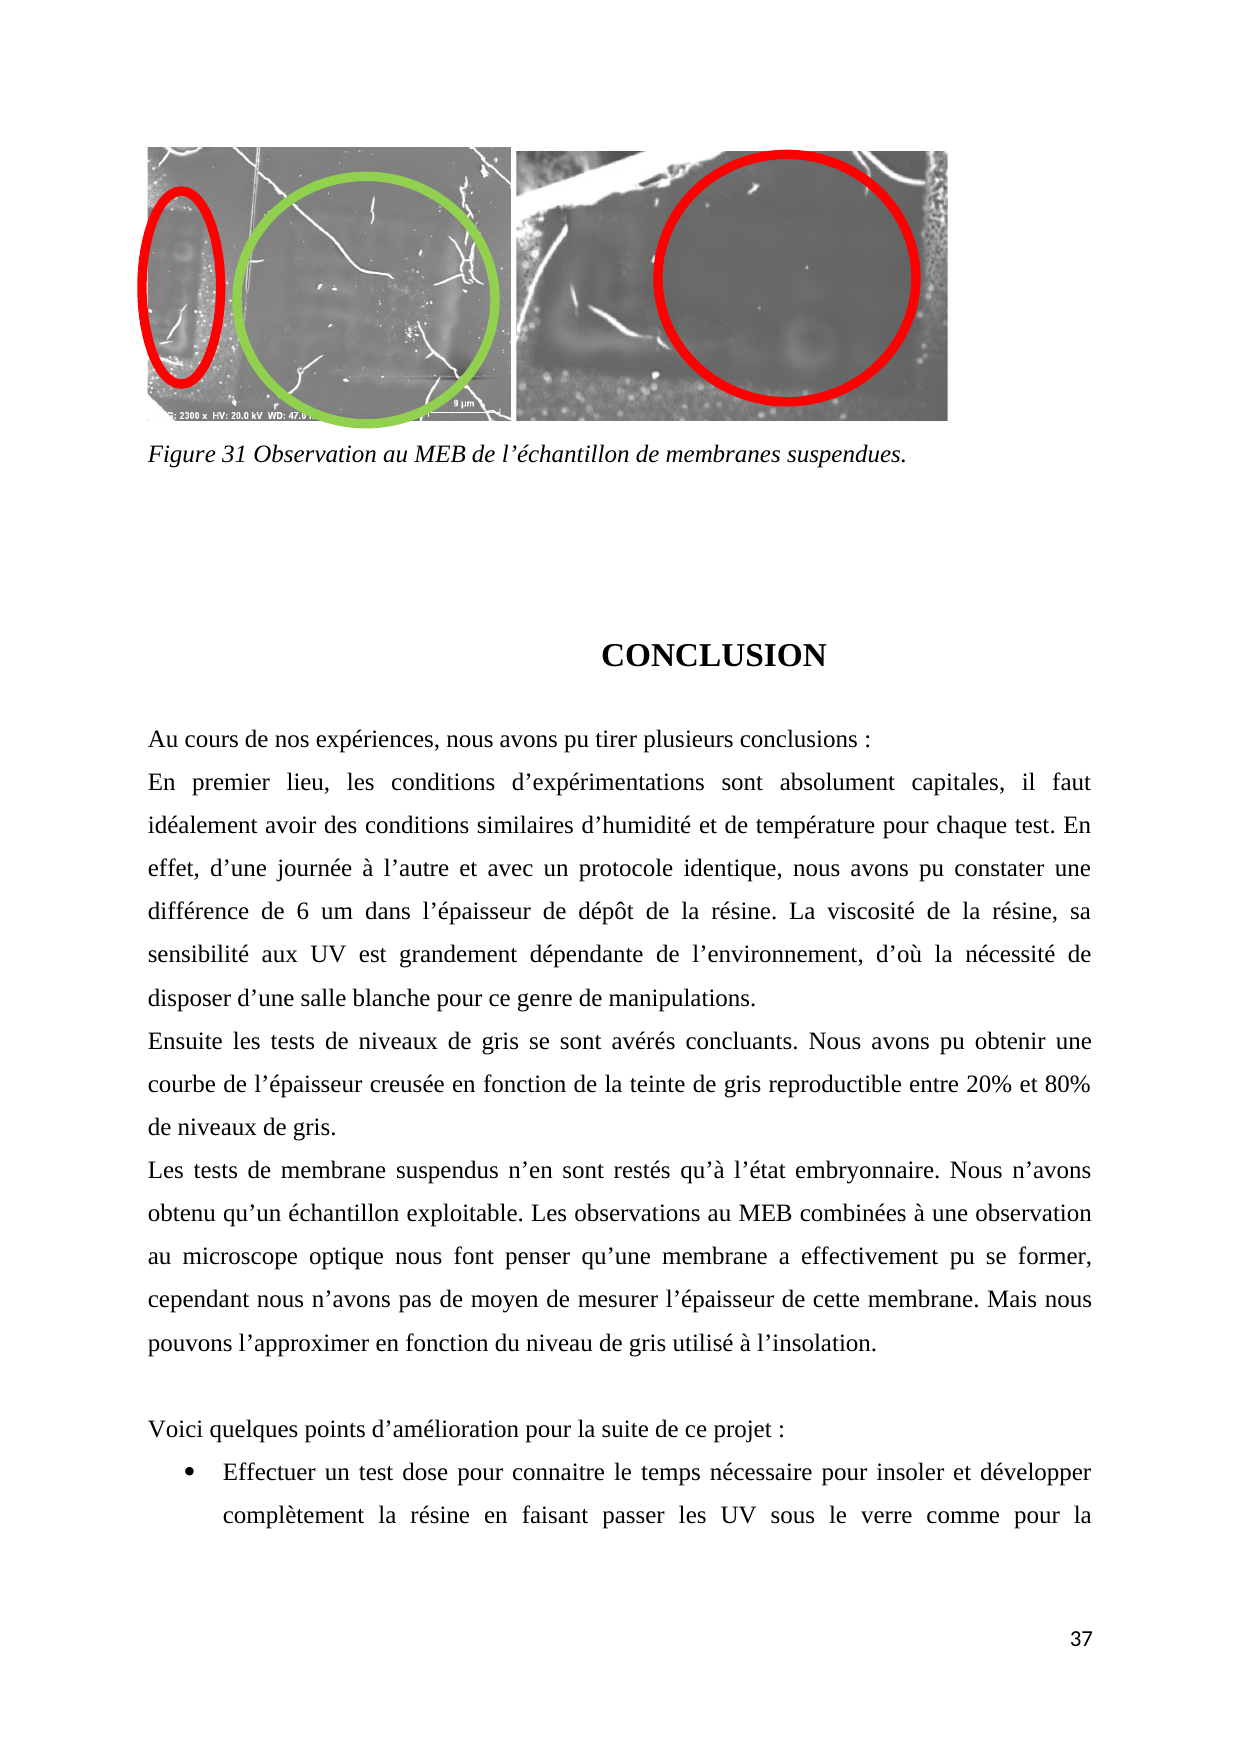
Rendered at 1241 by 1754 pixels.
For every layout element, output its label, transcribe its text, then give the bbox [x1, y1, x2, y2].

text Voici quelques points d’amélioration pour la suite de ce projet : [148, 1414, 1093, 1443]
picture [242, 182, 490, 419]
subtitle CONCLUSION [335, 636, 1093, 674]
text Les tests de membrane suspendus n’en sont restés qu’à l’état embryonnaire. Nous n’avons obtenu qu’un échantillon exploitable. Les observations au MEB combinées à une observation au microscope optique nous font penser qu’une membrane a effectivement pu se former, cependant nous n’avons pas de moyen de mesurer l’épaisseur de cette membrane. Mais nous pouvons l’approximer en fonction du niveau de gris utilisé à l’insolation. [148, 1155, 1093, 1356]
picture [147, 147, 511, 421]
text En premier lieu, les conditions d’expérimentations sont absolument capitales, il faut idéalement avoir des conditions similaires d’humidité et de température pour chaque test. En effet, d’une journée à l’autre et avec un protocole identique, nous avons pu constater une différence de 6 um dans l’épaisseur de dépôt de la résine. La viscosité de la résine, sa sensibilité aux UV est grandement dépendante de l’environnement, d’où la nécessité de disposer d’une salle blanche pour ce genre de manipulations. [148, 767, 1093, 1011]
picture [663, 160, 911, 397]
text Figure 31 Observation au MEB de l’échantillon de membranes suspendues. [148, 439, 1093, 468]
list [185, 1457, 1093, 1529]
text Au cours de nos expériences, nous avons pu tirer plusieurs conclusions : [148, 724, 1093, 753]
text Ensuite les tests de niveaux de gris se sont avérés concluants. Nous avons pu obtenir une courbe de l’épaisseur creusée en fonction de la teinte de gris reproductible entre 20% et 80% de niveaux de gris. [148, 1026, 1093, 1141]
picture [516, 151, 948, 421]
picture [147, 196, 215, 379]
